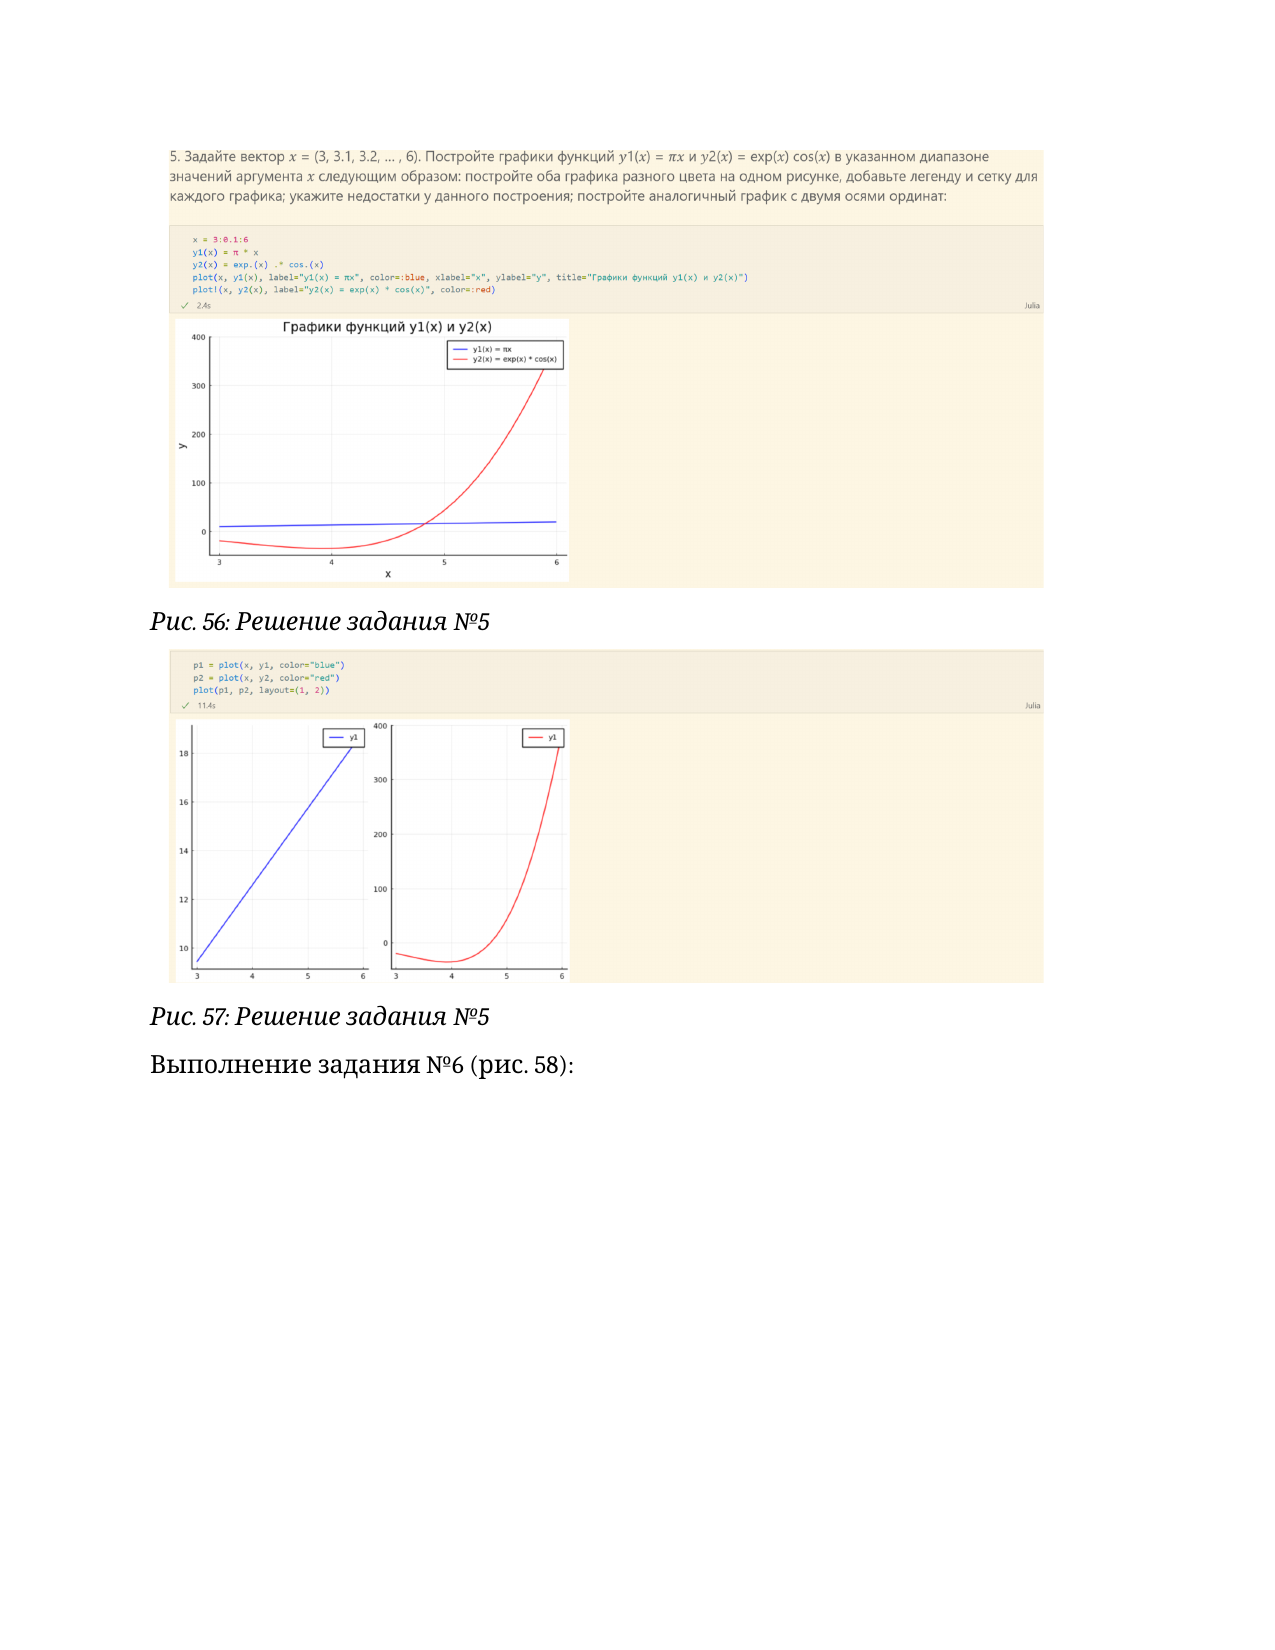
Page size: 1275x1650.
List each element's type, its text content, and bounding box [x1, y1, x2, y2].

text Рис. 57: Решение задания №5 [150, 1003, 1125, 1032]
text Выполнение задания №6 (рис. 58): [150, 1051, 1125, 1079]
text Рис. 56: Решение задания №5 [150, 608, 1125, 637]
picture [168, 649, 1044, 983]
picture [168, 150, 1044, 588]
